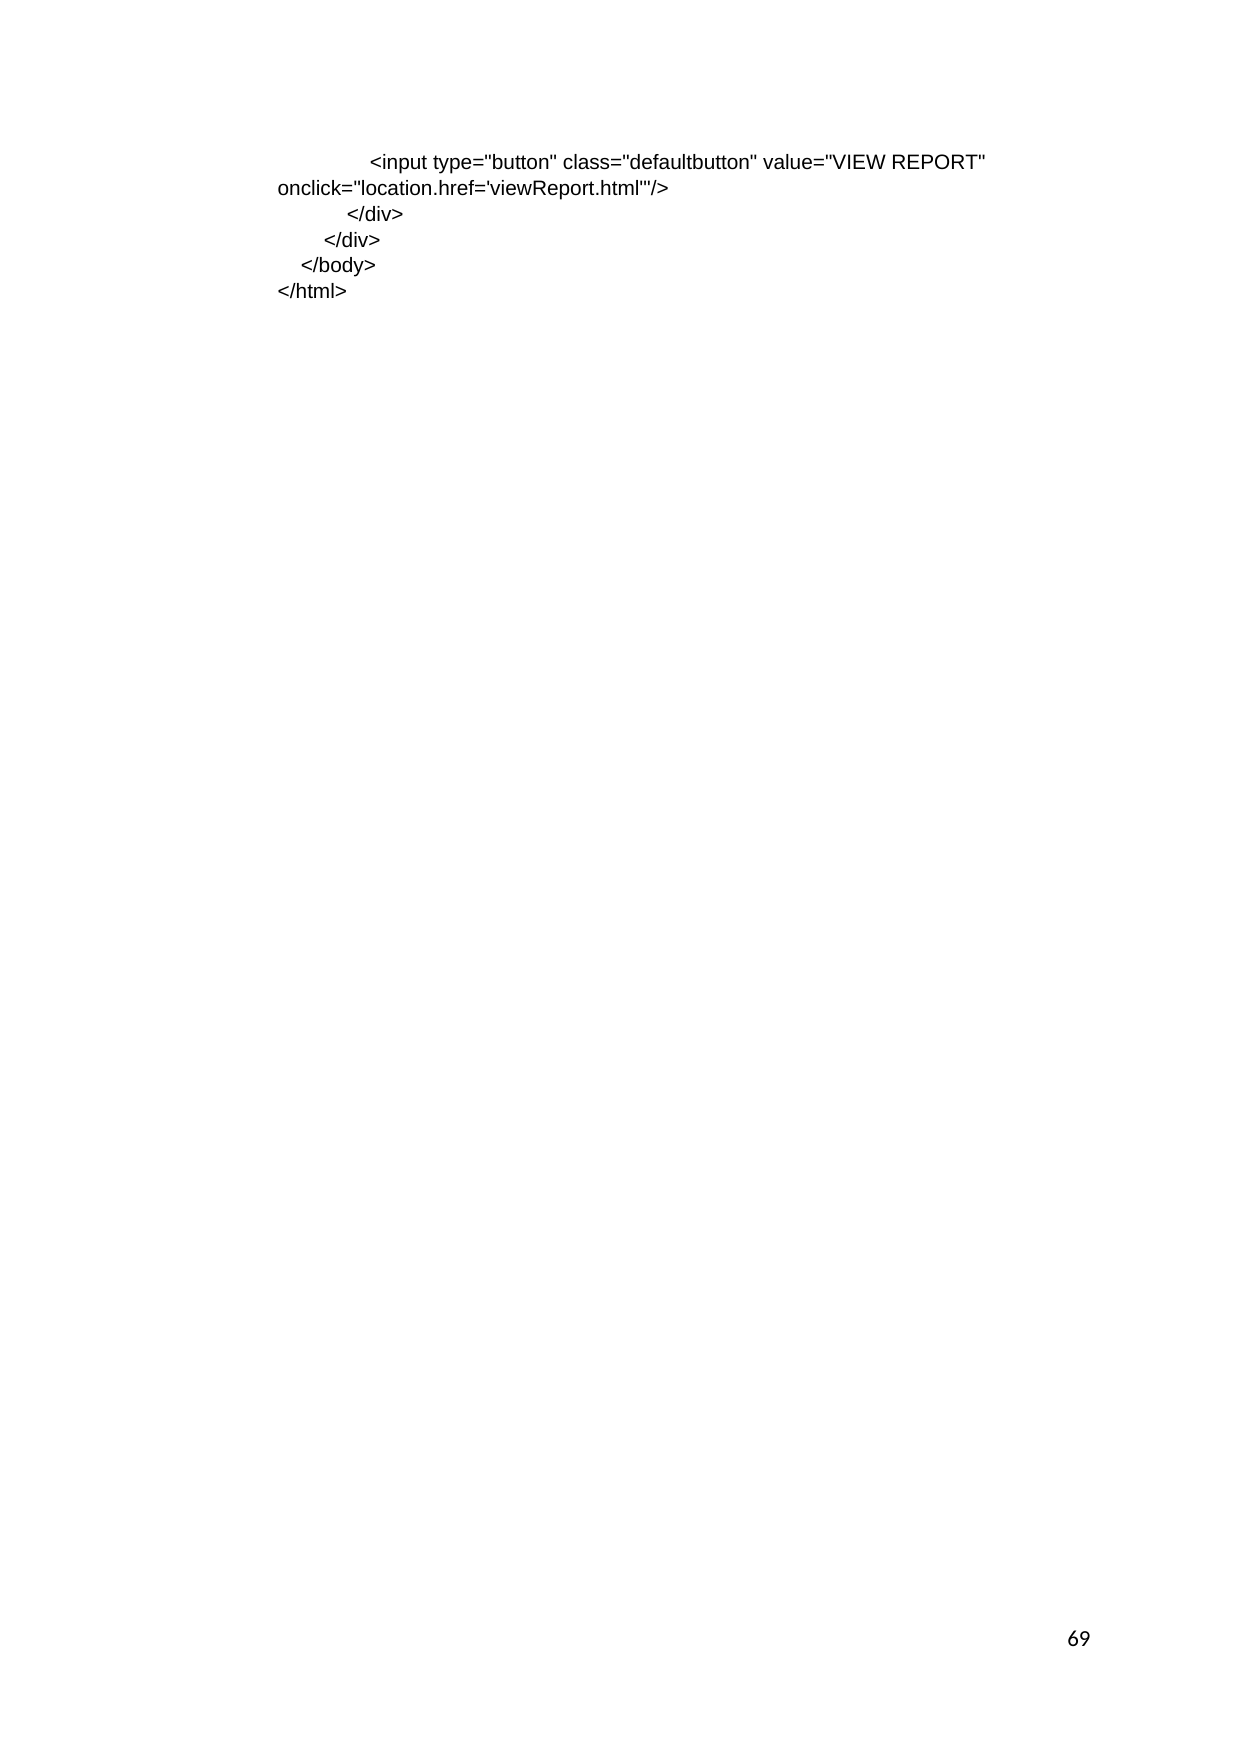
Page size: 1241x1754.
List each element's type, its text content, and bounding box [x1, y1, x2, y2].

list </body> [277, 253, 1090, 277]
list <input type="button" class="defaultbutton" value="VIEW REPORT" onclick="location.href='viewReport.html'"/> [277, 150, 1090, 200]
list </div> [277, 202, 1090, 226]
list </div> [277, 227, 1090, 251]
list </html> [277, 279, 1090, 303]
